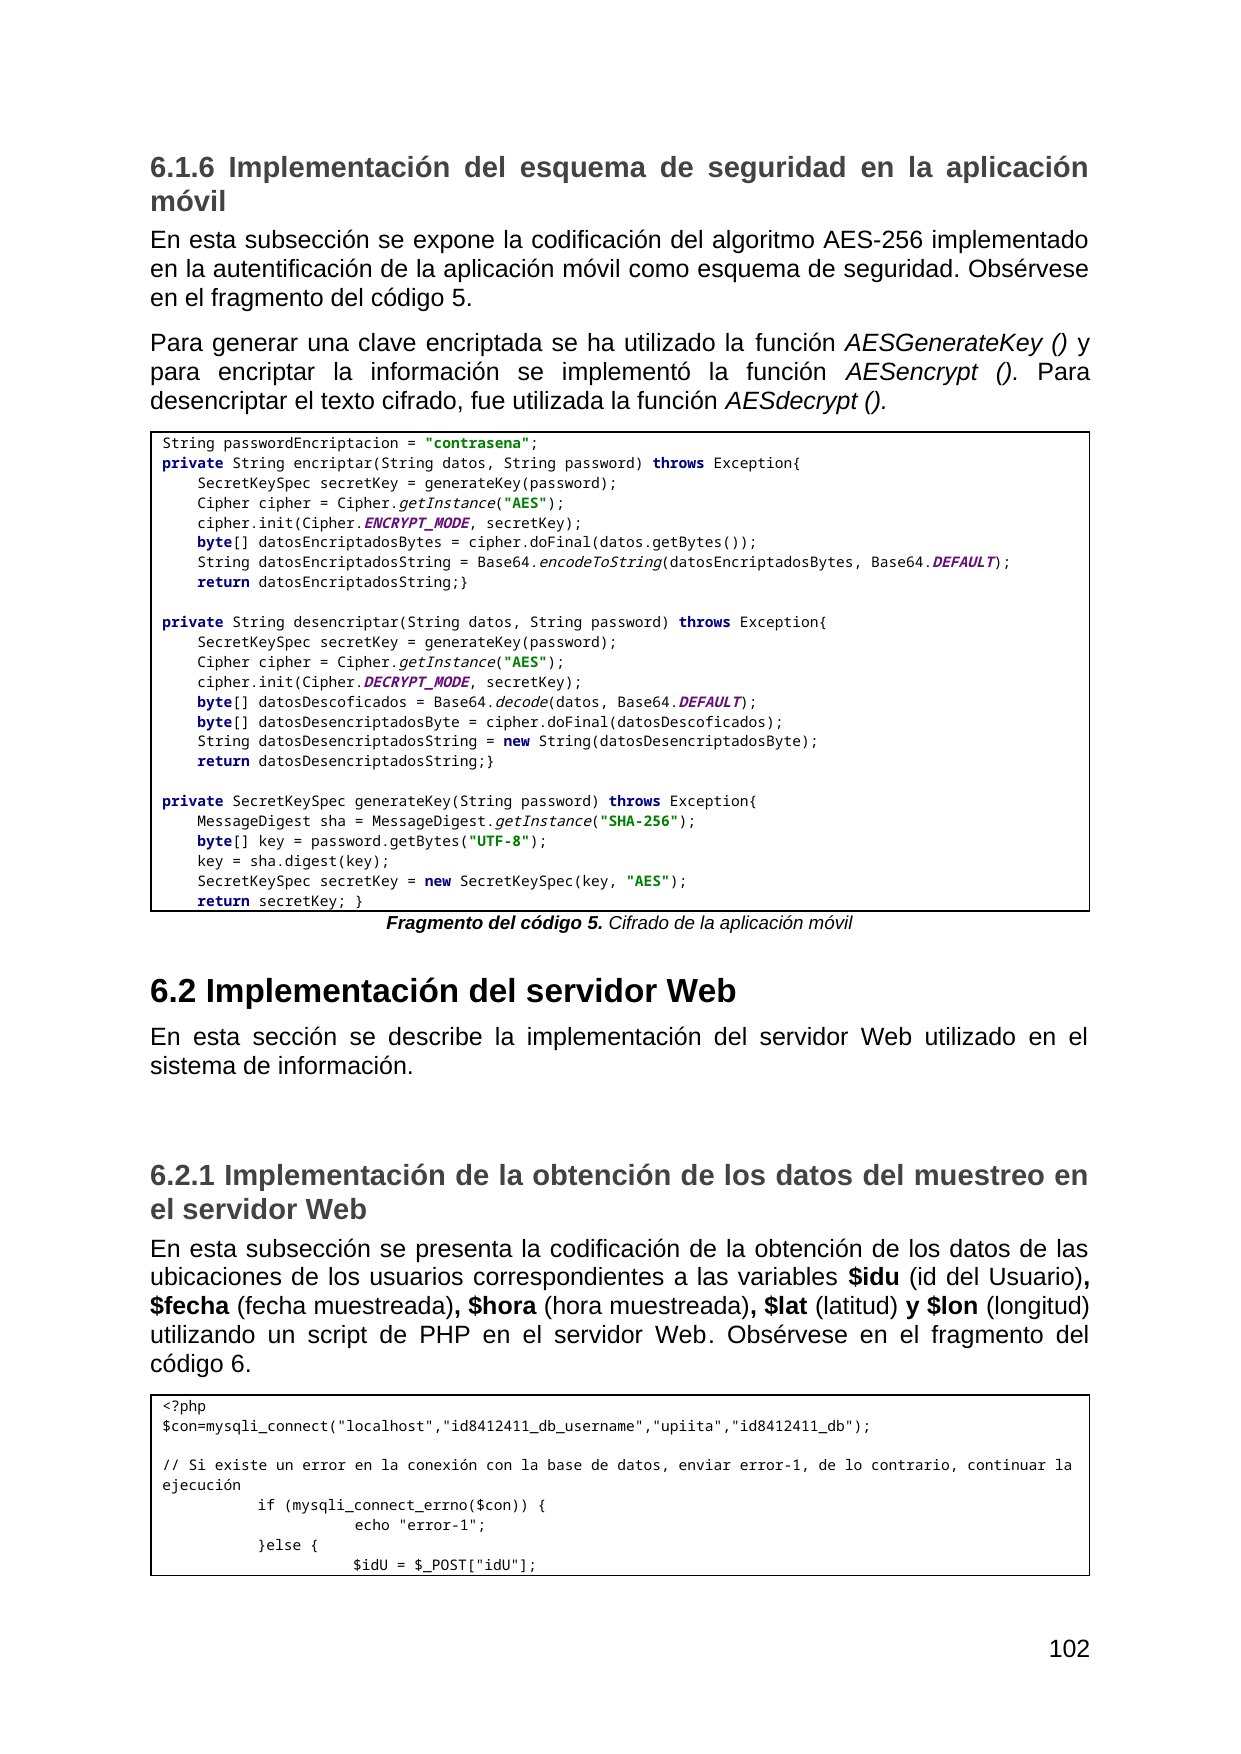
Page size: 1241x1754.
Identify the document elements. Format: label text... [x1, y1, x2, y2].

text En esta sección se describe la implementación del servidor Web utilizado en el sistema de información. [150, 1022, 1090, 1079]
subtitle 6.2 Implementación del servidor Web [150, 971, 1090, 1009]
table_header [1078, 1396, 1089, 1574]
text Para generar una clave encriptada se ha utilizado la función AESGenerateKey () y para encriptar la información se implementó la función AESencrypt (). Para desencriptar el texto cifrado, fue utilizada la función AESdecrypt (). [150, 328, 1090, 414]
text En esta subsección se presenta la codificación de la obtención de los datos de las ubicaciones de los usuarios correspondientes a las variables $idu (id del Usuario), $fecha (fecha muestreada), $hora (hora muestreada), $lat (latitud) y $lon (longitud) utilizando un script de PHP en el servidor Web. Obsérvese en el fragmento del código 6. [150, 1233, 1090, 1377]
text Fragmento del código 5. Cifrado de la aplicación móvil [150, 912, 1090, 933]
subtitle 6.2.1 Implementación de la obtención de los datos del muestreo en el servidor Web [150, 1158, 1090, 1225]
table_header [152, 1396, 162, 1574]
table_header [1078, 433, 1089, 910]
subtitle 6.1.6 Implementación del esquema de seguridad en la aplicación móvil [150, 150, 1090, 217]
text En esta subsección se expone la codificación del algoritmo AES-256 implementado en la autentificación de la aplicación móvil como esquema de seguridad. Obsérvese en el fragmento del código 5. [150, 225, 1090, 312]
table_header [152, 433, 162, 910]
